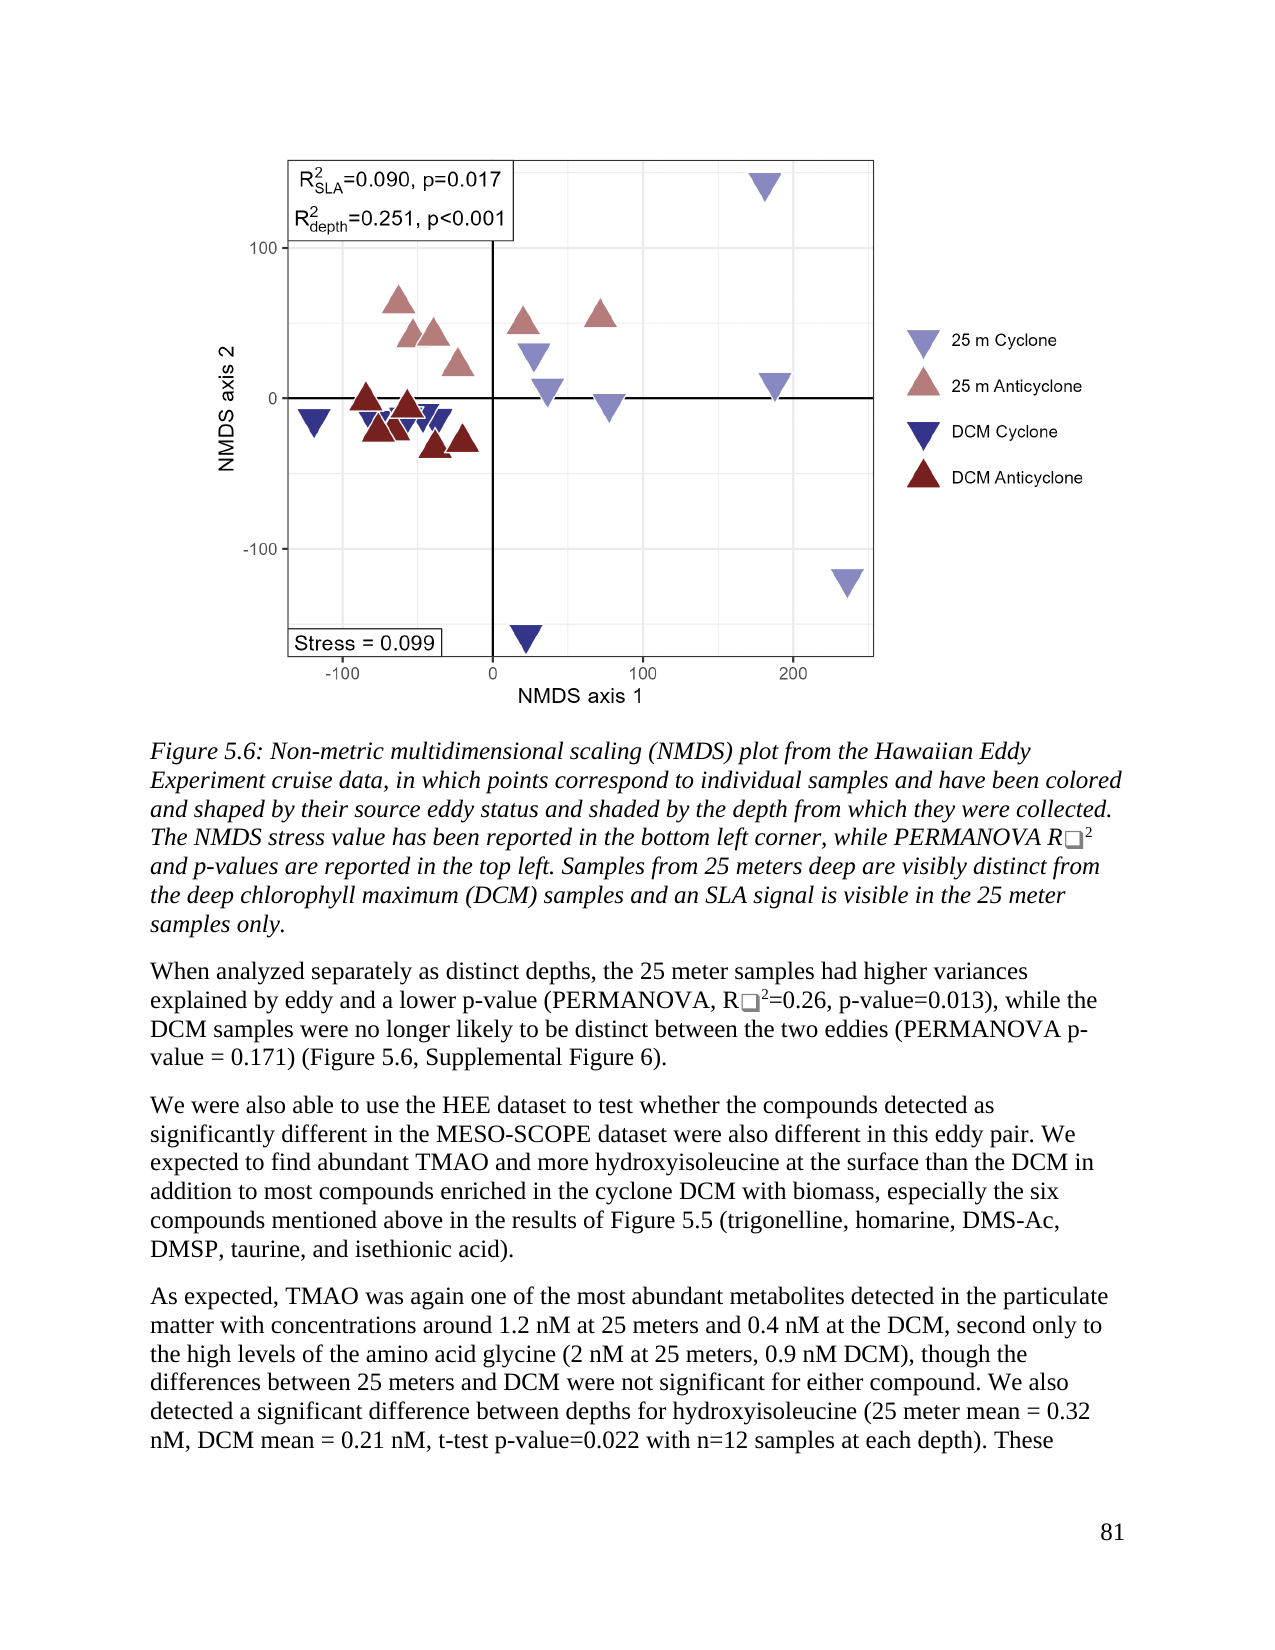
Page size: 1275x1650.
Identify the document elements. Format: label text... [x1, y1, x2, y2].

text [150, 1281, 1125, 1454]
text Figure 5.6: Non-metric multidimensional scaling (NMDS) plot from the Hawaiian Eddy Experiment cruise data, in which points correspond to individual samples and have been colored and shaped by their source eddy status and shaded by the depth from which they were collected. The NMDS stress value has been reported in the bottom left corner, while PERMANOVA R and p-values are reported in the top left. Samples from 25 meters deep are visibly distinct from the deep chlorophyll maximum (DCM) samples and an SLA signal is visible in the 25 meter samples only. [150, 736, 1125, 937]
text When analyzed separately as distinct depths, the 25 meter samples had higher variances explained by eddy and a lower p-value (PERMANOVA, R=0.26, p-value=0.013), while the DCM samples were no longer likely to be distinct between the two eddies (PERMANOVA p-value = 0.171) (Figure 5.6, Supplemental Figure 6). [150, 956, 1125, 1071]
text We were also able to use the HEE dataset to test whether the compounds detected as significantly different in the MESO-SCOPE dataset were also different in this eddy pair. We expected to find abundant TMAO and more hydroxyisoleucine at the surface than the DCM in addition to most compounds enriched in the cyclone DCM with biomass, especially the six compounds mentioned above in the results of Figure 5.5 (trigonelline, homarine, DMS-Ac, DMSP, taurine, and isethionic acid). [150, 1090, 1125, 1262]
picture [168, 150, 1144, 718]
